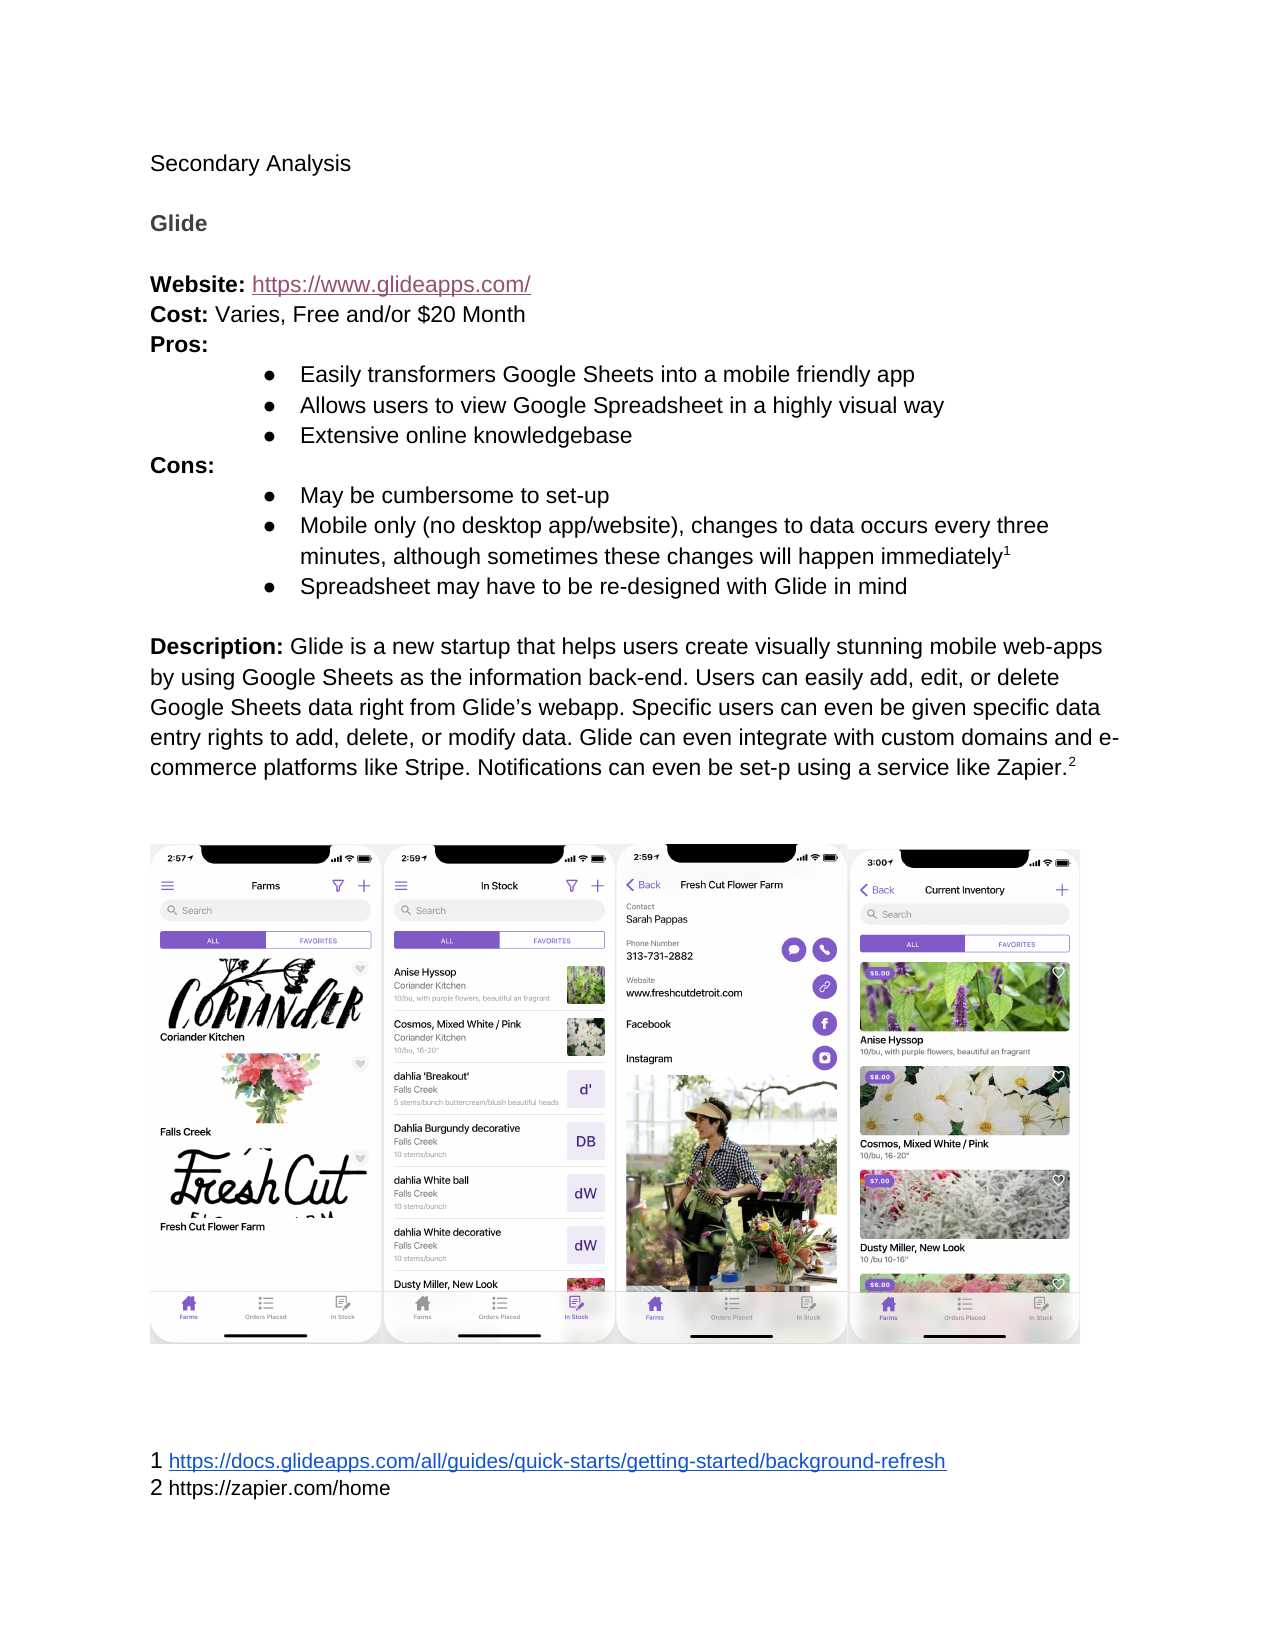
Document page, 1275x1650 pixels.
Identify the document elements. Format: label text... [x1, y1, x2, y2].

text Pros: [150, 331, 1125, 358]
text Glide [150, 210, 1125, 237]
list Easily transformers Google Sheets into a mobile friendly app [262, 361, 1125, 388]
list Allows users to view Google Spreadsheet in a highly visual way [262, 392, 1125, 418]
text Description: Glide is a new startup that helps users create visually stunning mobile web-apps by using Google Sheets as the information back-end. Users can easily add, edit, or delete Google Sheets data right from Glide’s webapp. Specific users can even be given specific data entry rights to add, delete, or modify data. Glide can even integrate with custom domains and e-commerce platforms like Stripe. Notifications can even be set-p using a service like Zapier. [150, 633, 1125, 781]
text Website: https://www.glideapps.com/ [150, 271, 1125, 297]
list Spreadsheet may have to be re-designed with Glide in mind [262, 573, 1125, 599]
list May be cumbersome to set-up [262, 482, 1125, 509]
text Secondary Analysis [150, 150, 1125, 176]
text Cons: [150, 452, 1125, 478]
list Extensive online knowledgebase [262, 422, 1125, 448]
picture [150, 844, 1080, 1344]
text Cost: Varies, Free and/or $20 Month [150, 301, 1125, 327]
list Mobile only (no desktop app/website), changes to data occurs every three minutes, although sometimes these changes will happen immediately [262, 512, 1125, 569]
